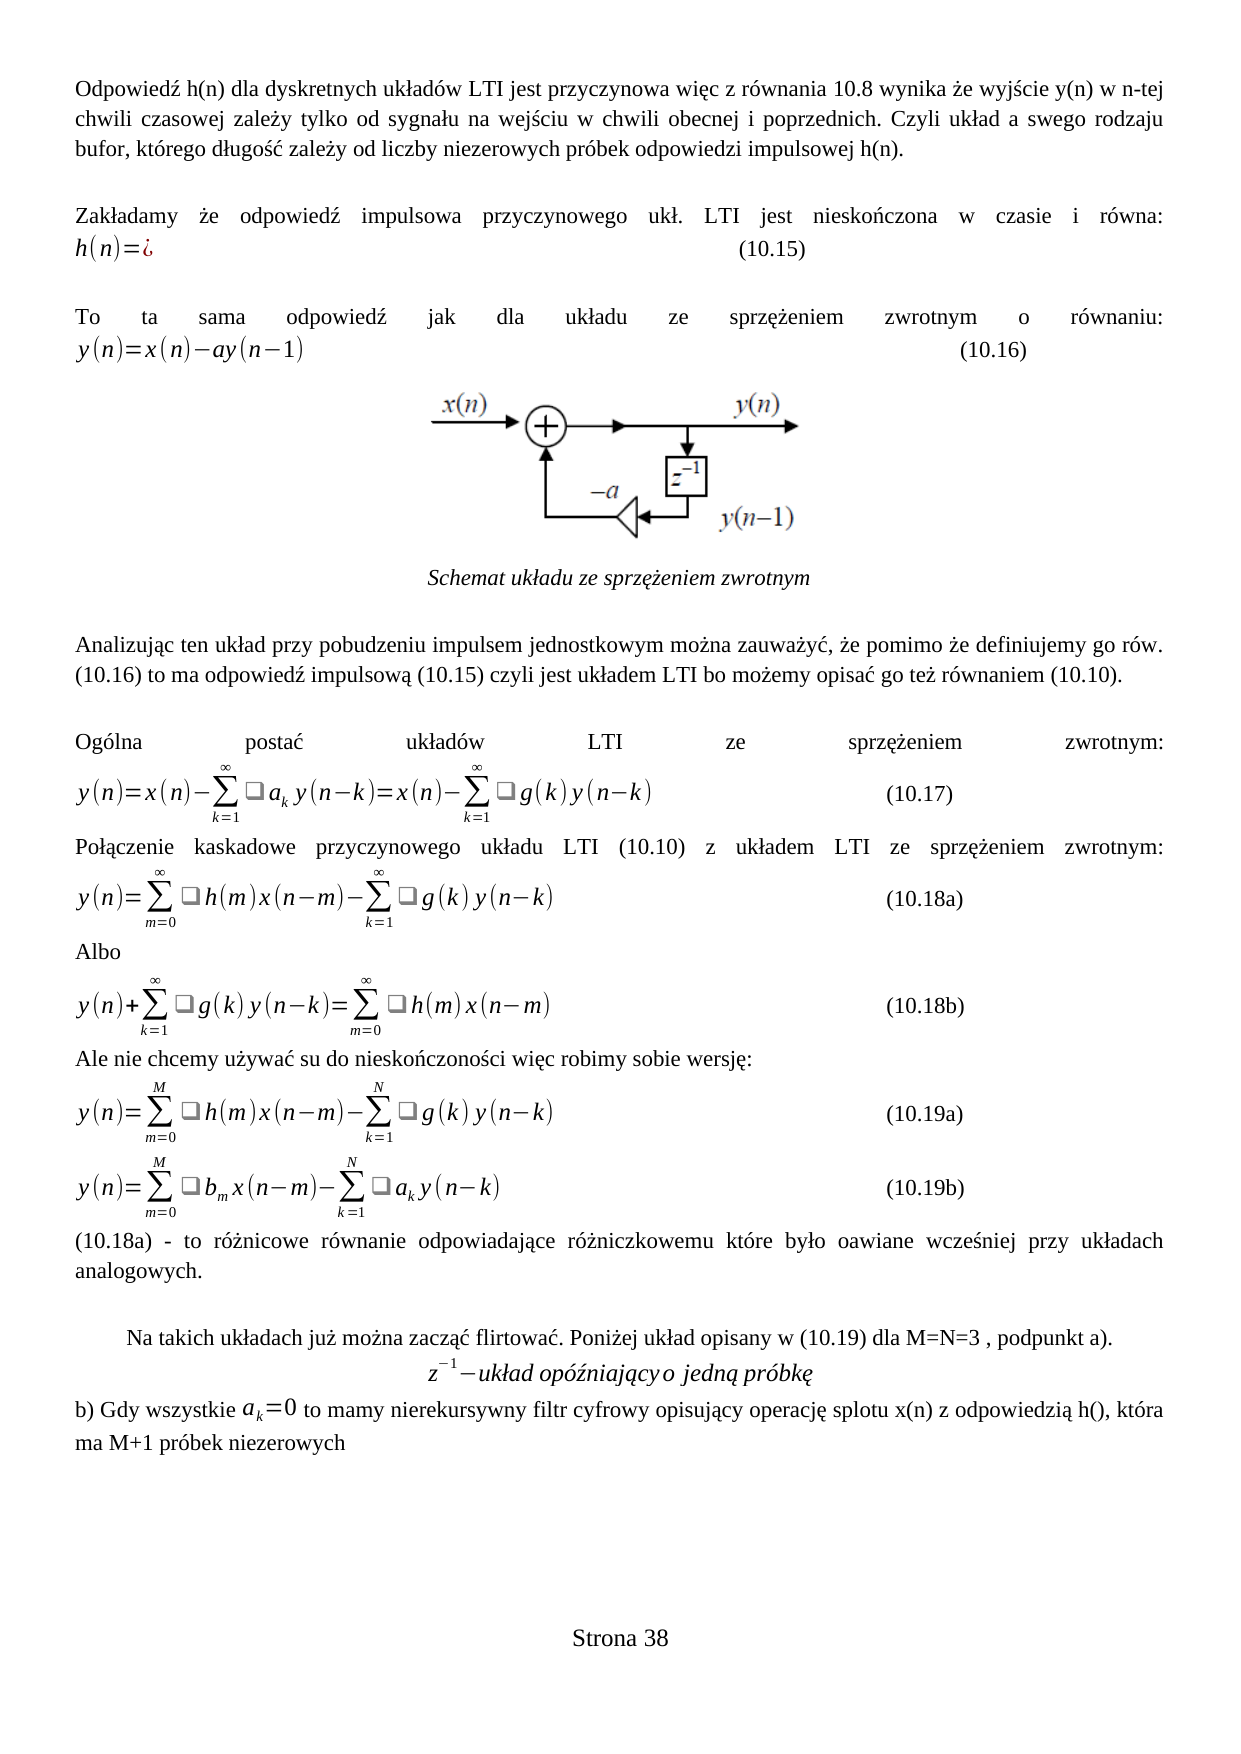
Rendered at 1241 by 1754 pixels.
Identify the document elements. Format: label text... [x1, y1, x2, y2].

text Ogólna postać układów LTI ze sprzężeniem zwrotnym: (10.17) [75, 728, 1165, 826]
text Na takich układach już można zacząć flirtować. Poniżej układ opisany w (10.19) dla M=N=3 , podpunkt a). [75, 1324, 1165, 1386]
text Schemat układu ze sprzężeniem zwrotnym [75, 564, 1165, 591]
text (10.19b) [75, 1153, 1165, 1220]
text To ta sama odpowiedź jak dla układu ze sprzężeniem zwrotnym o równaniu: (10.16) [75, 303, 1165, 364]
text Ale nie chcemy używać su do nieskończoności więc robimy sobie wersję: [75, 1045, 1165, 1072]
text (10.18a) - to różnicowe równanie odpowiadające różniczkowemu które było oawiane wcześniej przy układach analogowych. [75, 1227, 1165, 1284]
text Analizując ten układ przy pobudzeniu impulsem jednostkowym można zauważyć, że pomimo że definiujemy go rów. (10.16) to ma odpowiedź impulsową (10.15) czyli jest układem LTI bo możemy opisać go też równaniem (10.10). [75, 631, 1165, 688]
picture [415, 370, 826, 557]
text Odpowiedź h(n) dla dyskretnych układów LTI jest przyczynowa więc z równania 10.8 wynika że wyjście y(n) w n-tej chwili czasowej zależy tylko od sygnału na wejściu w chwili obecnej i poprzednich. Czyli układ a swego rodzaju bufor, którego długość zależy od liczby niezerowych próbek odpowiedzi impulsowej h(n). [75, 75, 1165, 162]
text (10.19a) [75, 1079, 1165, 1146]
text (10.18b) [75, 971, 1165, 1038]
text Połączenie kaskadowe przyczynowego układu LTI (10.10) z układem LTI ze sprzężeniem zwrotnym: (10.18a) [75, 833, 1165, 931]
text Albo [75, 938, 1165, 964]
text b) Gdy wszystkie to mamy nierekursywny filtr cyfrowy opisujący operację splotu x(n) z odpowiedzią h(), która ma M+1 próbek niezerowych [75, 1393, 1165, 1455]
text Zakładamy że odpowiedź impulsowa przyczynowego ukł. LTI jest nieskończona w czasie i równa: (10.15) [75, 202, 1165, 263]
